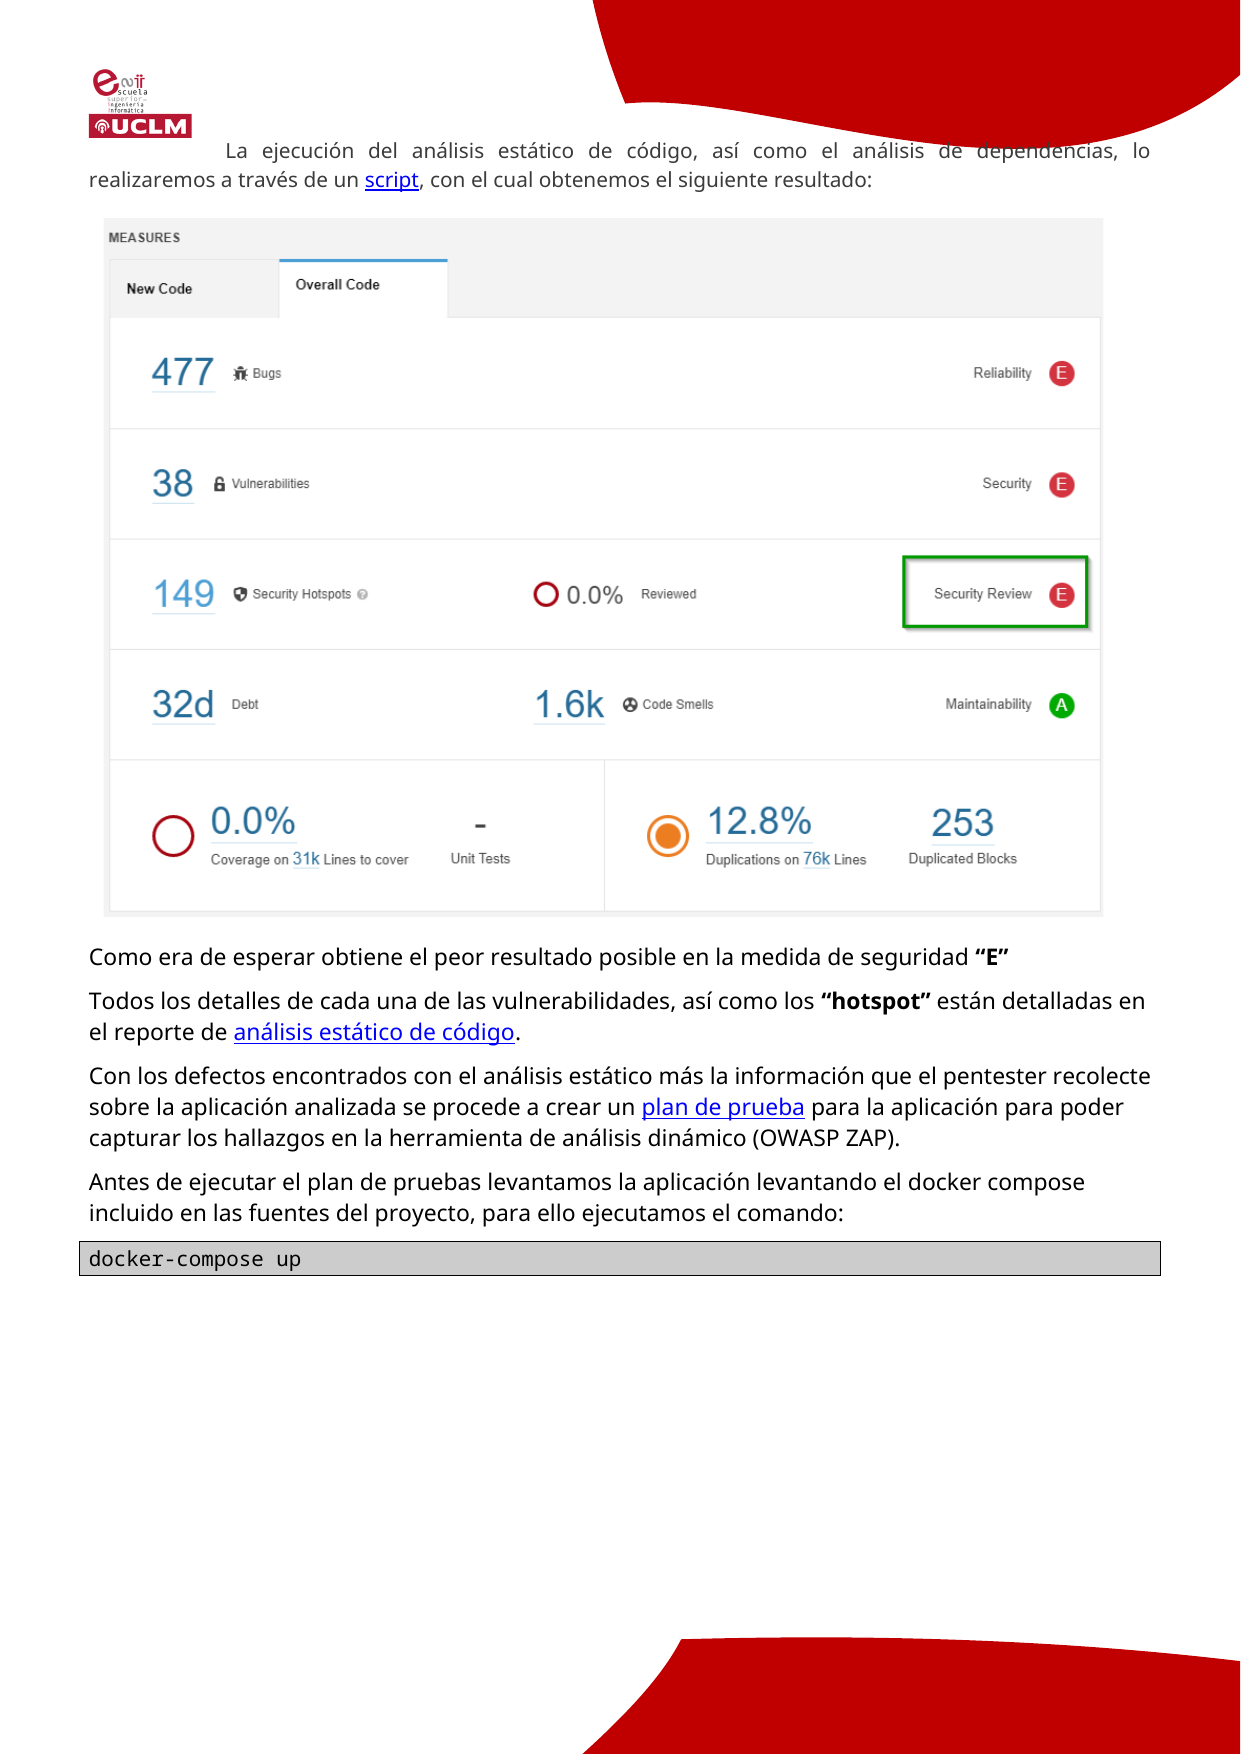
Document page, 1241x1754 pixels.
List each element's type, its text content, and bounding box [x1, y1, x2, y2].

text Como era de esperar obtiene el peor resultado posible en la medida de seguridad “E” [89, 941, 1152, 972]
text Con los defectos encontrados con el análisis estático más la información que el pentester recolecte sobre la aplicación analizada se procede a crear un plan de prueba para la aplicación para poder capturar los hallazgos en la herramienta de análisis dinámico (OWASP ZAP). [89, 1060, 1152, 1154]
text docker-compose up [80, 1242, 1160, 1275]
text La ejecución del análisis estático de código, así como el análisis de dependencias, lo realizaremos a través de un script, con el cual obtenemos el siguiente resultado: [89, 136, 1152, 193]
picture [103, 218, 1104, 917]
text Antes de ejecutar el plan de pruebas levantamos la aplicación levantando el docker compose incluido en las fuentes del proyecto, para ello ejecutamos el comando: [89, 1166, 1152, 1229]
text Todos los detalles de cada una de las vulnerabilidades, así como los “hotspot” están detalladas en el reporte de análisis estático de código. [89, 985, 1152, 1047]
picture [88, 68, 192, 138]
